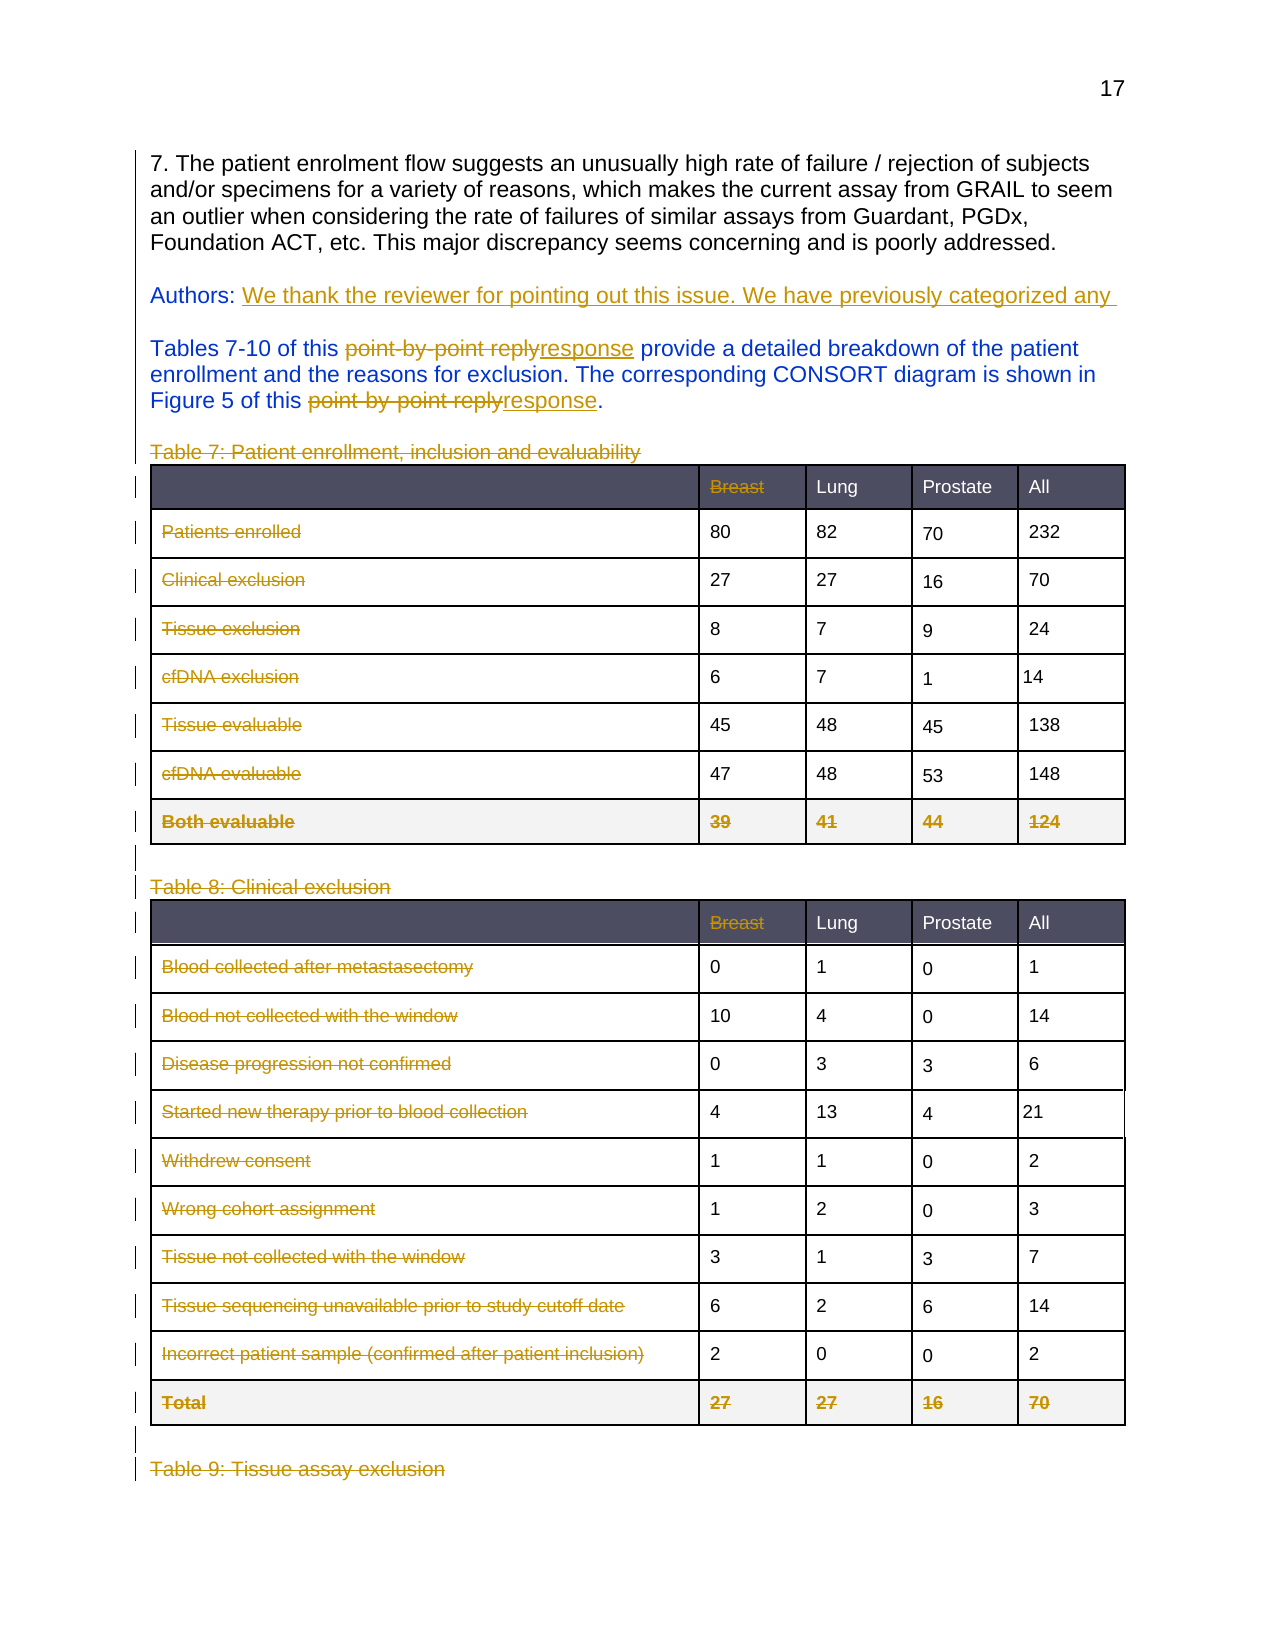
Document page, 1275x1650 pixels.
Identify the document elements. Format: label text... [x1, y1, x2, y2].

table_cell [152, 559, 698, 605]
table_cell [700, 1381, 805, 1424]
table_cell [152, 752, 698, 798]
table_cell [1019, 510, 1124, 557]
table_cell [152, 1091, 698, 1137]
table_header [807, 901, 911, 943]
table_cell [913, 559, 1017, 605]
table_cell [1019, 704, 1124, 750]
text Tables 7-10 of this provide a detailed breakdown of the patient enrollment and the reasons for exclusion. The corresponding CONSORT diagram is shown in Figure 5 of this . [150, 334, 1125, 413]
table_cell [1019, 946, 1124, 992]
table_cell [1019, 800, 1124, 843]
table_cell [700, 1332, 805, 1378]
table_cell [807, 1042, 911, 1088]
table_cell [913, 704, 1017, 750]
table_header [152, 901, 698, 943]
table_cell [700, 1284, 805, 1330]
text Authors: [150, 282, 1125, 308]
table_header [913, 901, 1017, 943]
table_cell [152, 1284, 698, 1330]
table_cell [152, 1332, 698, 1378]
table_cell [913, 655, 1017, 702]
table_cell [700, 559, 805, 605]
table_cell [152, 994, 698, 1040]
table_cell [807, 994, 911, 1040]
table_cell [807, 1332, 911, 1378]
table_cell [913, 800, 1017, 843]
table_cell [700, 1236, 805, 1282]
table_header [1019, 901, 1124, 943]
table_cell [807, 800, 911, 843]
table_cell [152, 655, 698, 702]
table_cell [807, 1236, 911, 1282]
table_cell [700, 752, 805, 798]
table_cell [1019, 752, 1124, 798]
table_cell [807, 704, 911, 750]
text 7. The patient enrolment flow suggests an unusually high rate of failure / rejection of subjects and/or specimens for a variety of reasons, which makes the current assay from GRAIL to seem an outlier when considering the rate of failures of similar assays from Guardant, PGDx, Foundation ACT, etc. This major discrepancy seems concerning and is poorly addressed. [150, 150, 1125, 255]
table_cell [152, 1187, 698, 1233]
table_cell [913, 1187, 1017, 1233]
table_cell [152, 1381, 698, 1424]
table_cell [700, 800, 805, 843]
table_header [1019, 466, 1124, 508]
table_cell [700, 704, 805, 750]
table_cell [913, 1091, 1017, 1137]
table_cell [152, 1139, 698, 1185]
table_cell [152, 800, 698, 843]
table_cell [913, 946, 1017, 992]
table_cell [1019, 1332, 1124, 1378]
table_cell [700, 1091, 805, 1137]
table_cell [807, 1381, 911, 1424]
table_cell [807, 559, 911, 605]
table_cell [700, 1187, 805, 1233]
table_cell [913, 1284, 1017, 1330]
table_cell [152, 704, 698, 750]
table_cell [1019, 1284, 1124, 1330]
table_cell [807, 1139, 911, 1185]
table_cell [1019, 1236, 1124, 1282]
table_cell [700, 607, 805, 653]
table_cell [913, 1381, 1017, 1424]
table_cell [700, 1139, 805, 1185]
table_cell [913, 752, 1017, 798]
table_header [807, 466, 911, 508]
table_cell [913, 510, 1017, 557]
table_header [913, 466, 1017, 508]
table_cell [700, 1042, 805, 1088]
table_cell [913, 994, 1017, 1040]
table_cell [807, 1187, 911, 1233]
table_header [152, 466, 698, 508]
table_cell [152, 1042, 698, 1088]
table_cell [913, 1042, 1017, 1088]
table_cell [1019, 1137, 1124, 1185]
table_cell [807, 1091, 911, 1137]
table_cell [1019, 1089, 1124, 1137]
table_cell [807, 655, 911, 702]
table_cell [152, 607, 698, 653]
table_cell [1019, 994, 1124, 1040]
table_cell [913, 1332, 1017, 1378]
table_cell [700, 655, 805, 702]
table_cell [807, 1284, 911, 1330]
table_cell [913, 1236, 1017, 1282]
table_cell [807, 752, 911, 798]
table_cell [700, 994, 805, 1040]
table_header [700, 901, 805, 943]
table_cell [913, 607, 1017, 653]
table_cell [700, 510, 805, 557]
table_cell [700, 946, 805, 992]
table_cell [1019, 607, 1124, 653]
table_cell [913, 1139, 1017, 1185]
table_cell [152, 1236, 698, 1282]
table_cell [807, 510, 911, 557]
table_cell [1019, 1042, 1124, 1088]
table_cell [1019, 559, 1124, 605]
table_cell [807, 607, 911, 653]
table_cell [1019, 1187, 1124, 1233]
table_header [700, 466, 805, 508]
table_cell [1019, 1381, 1124, 1424]
table_cell [807, 946, 911, 992]
table_cell [152, 510, 698, 557]
table_cell [152, 946, 698, 992]
table_cell [1019, 655, 1124, 702]
